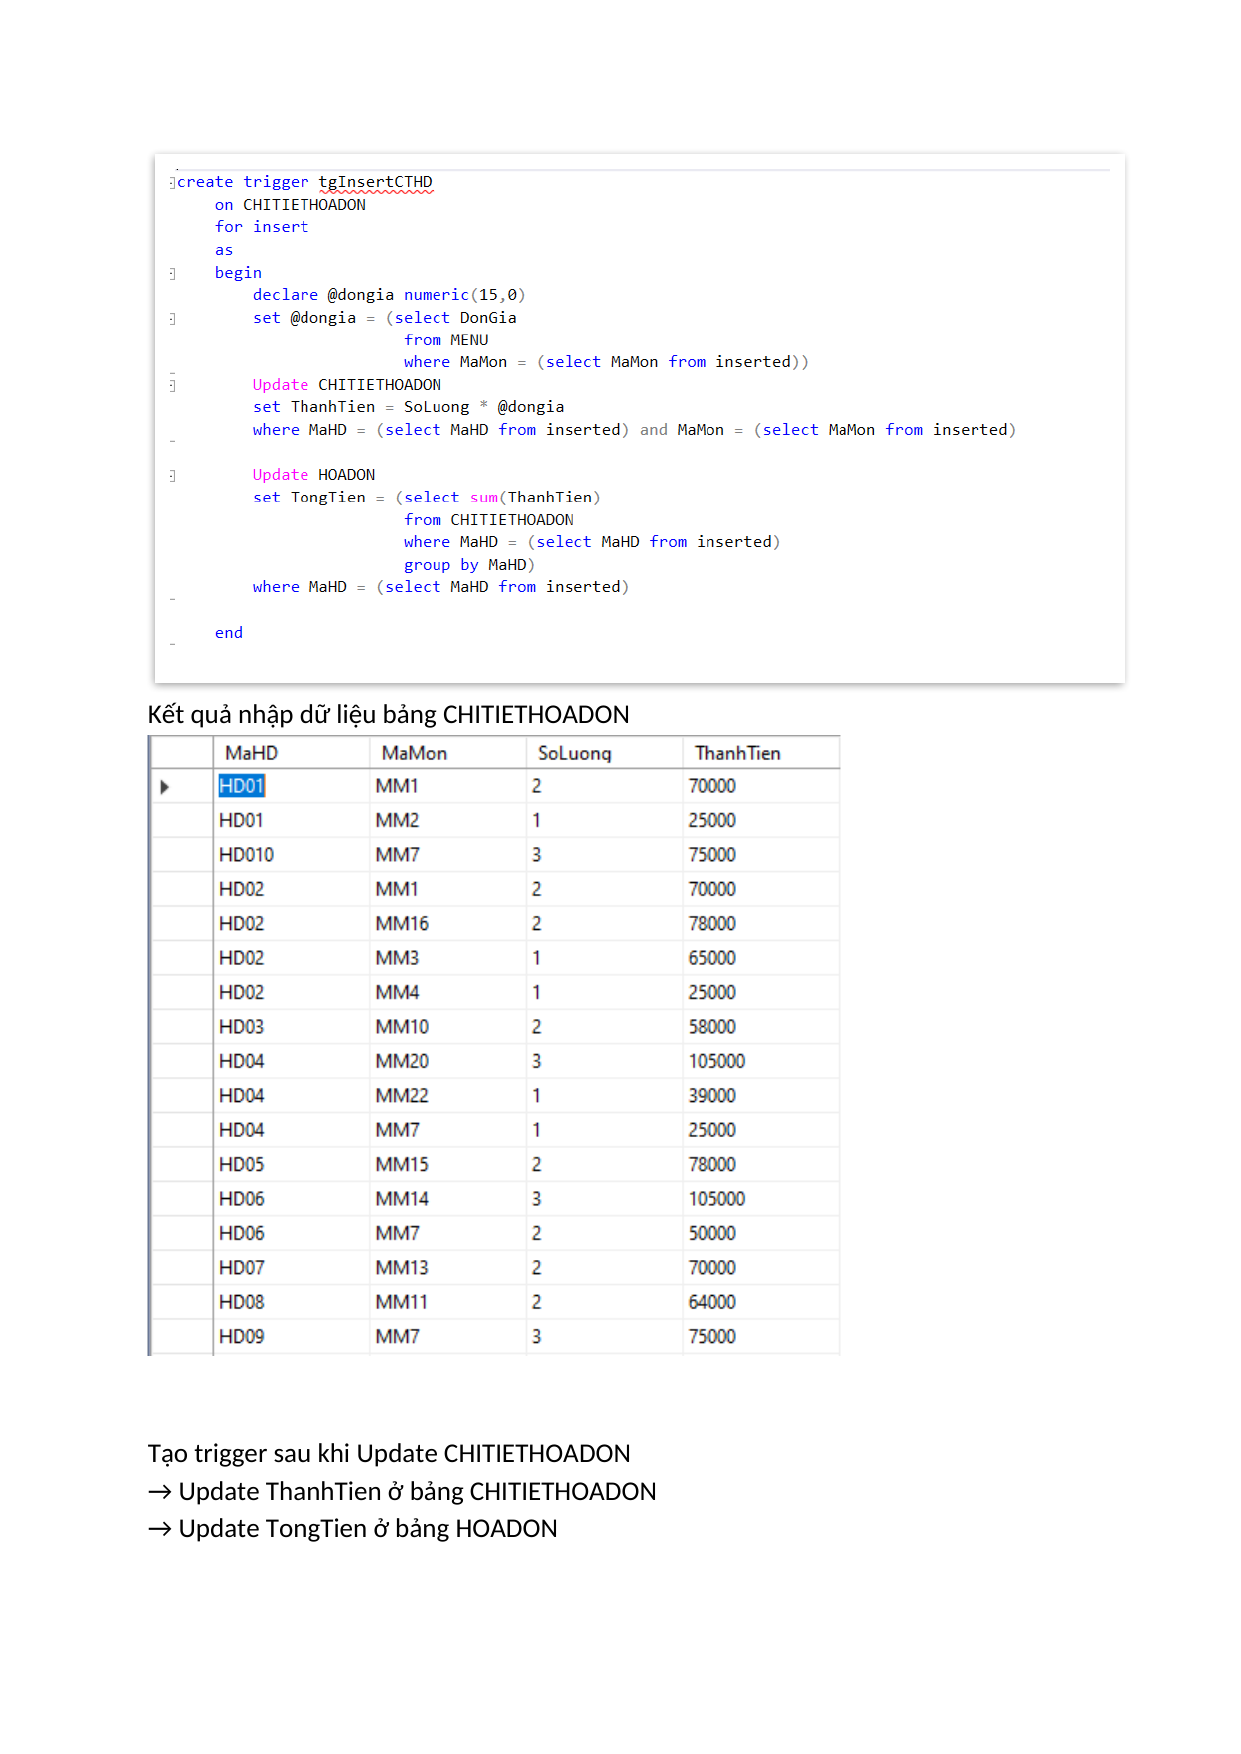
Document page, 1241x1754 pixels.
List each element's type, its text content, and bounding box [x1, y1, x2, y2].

text → Update TongTien ở bảng HOADON [148, 1512, 1090, 1544]
text Kết quả nhập dữ liệu bảng CHITIETHOADON [148, 698, 1090, 731]
text Tạo trigger sau khi Update CHITIETHOADON [148, 1436, 1090, 1469]
picture [170, 169, 1110, 668]
text → Update ThanhTien ở bảng CHITIETHOADON [148, 1474, 1090, 1507]
picture [147, 735, 847, 1356]
